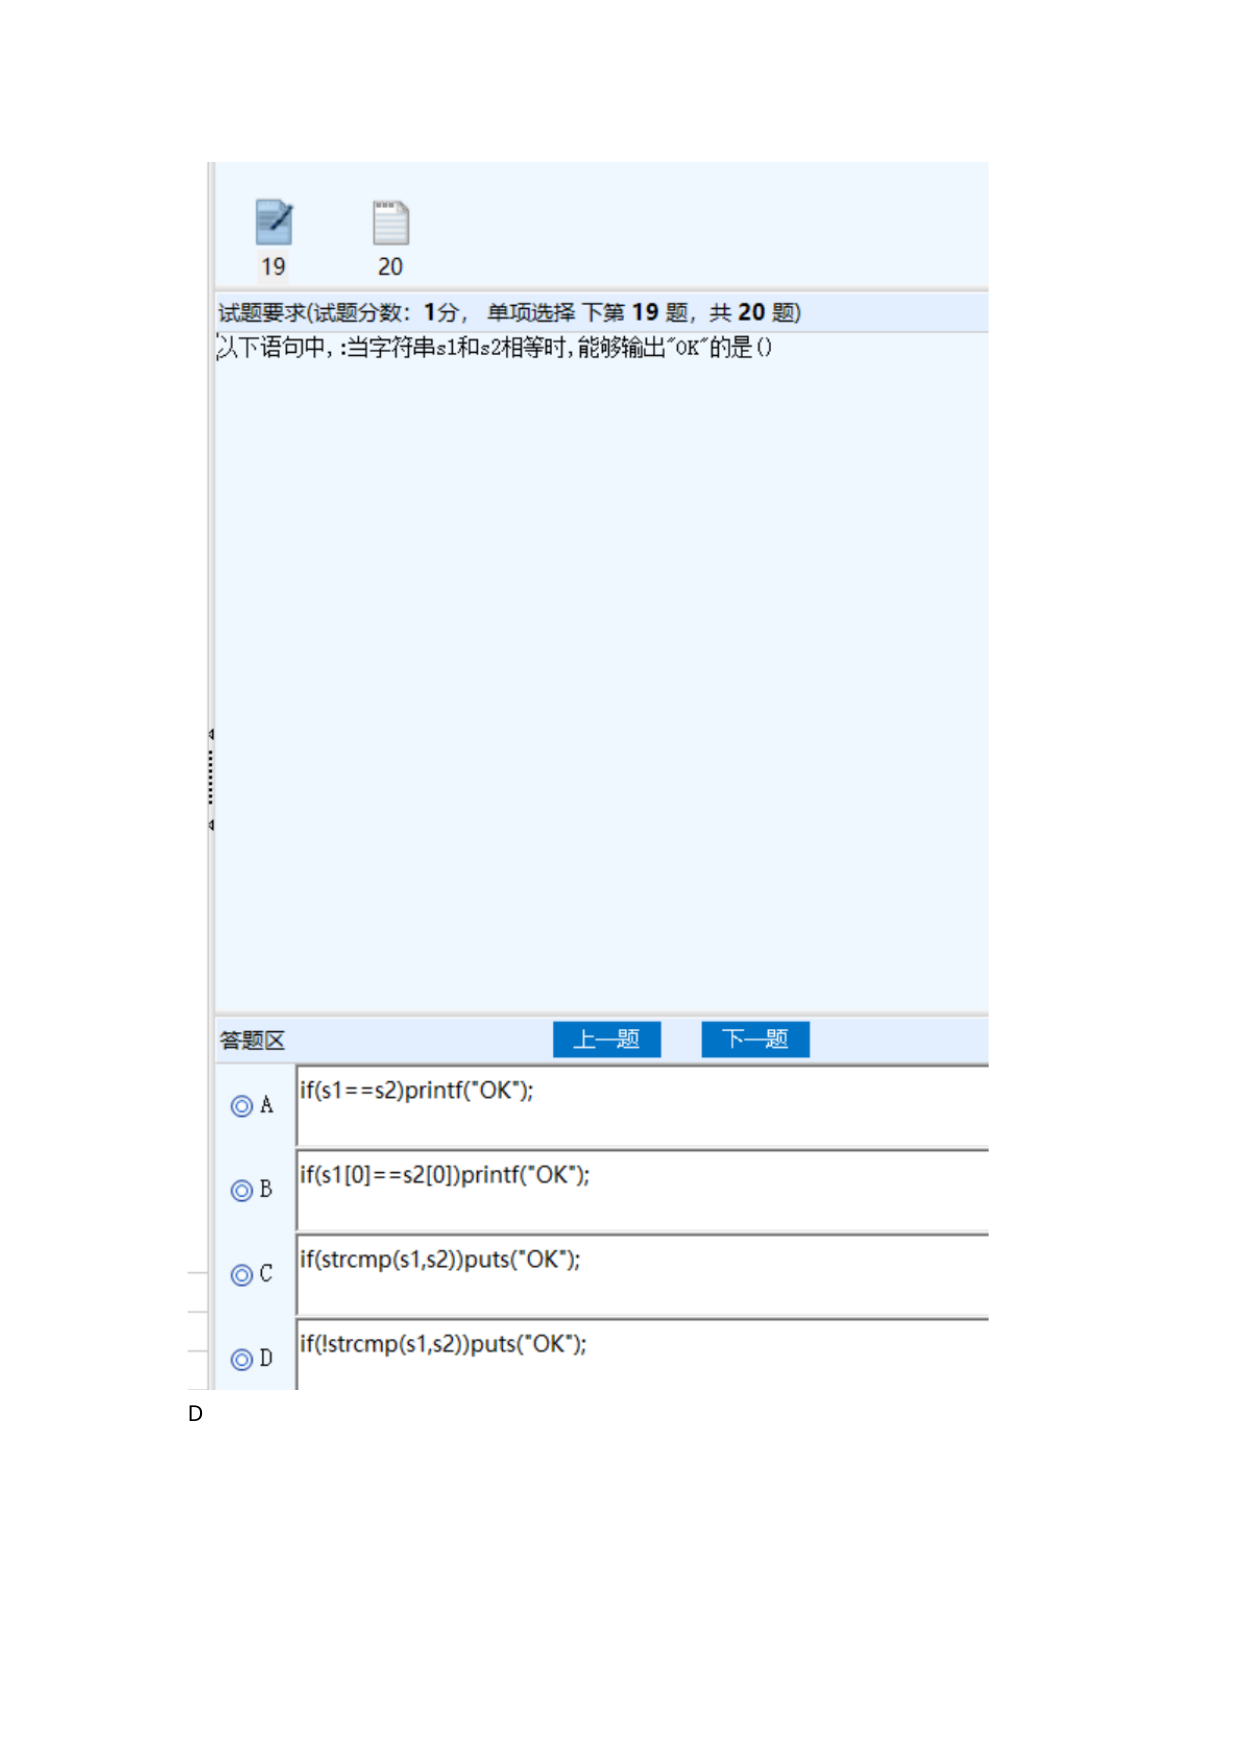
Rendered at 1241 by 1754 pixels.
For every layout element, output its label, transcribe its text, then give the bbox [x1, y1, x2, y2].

text D [187, 1397, 1053, 1429]
picture [187, 162, 989, 1390]
